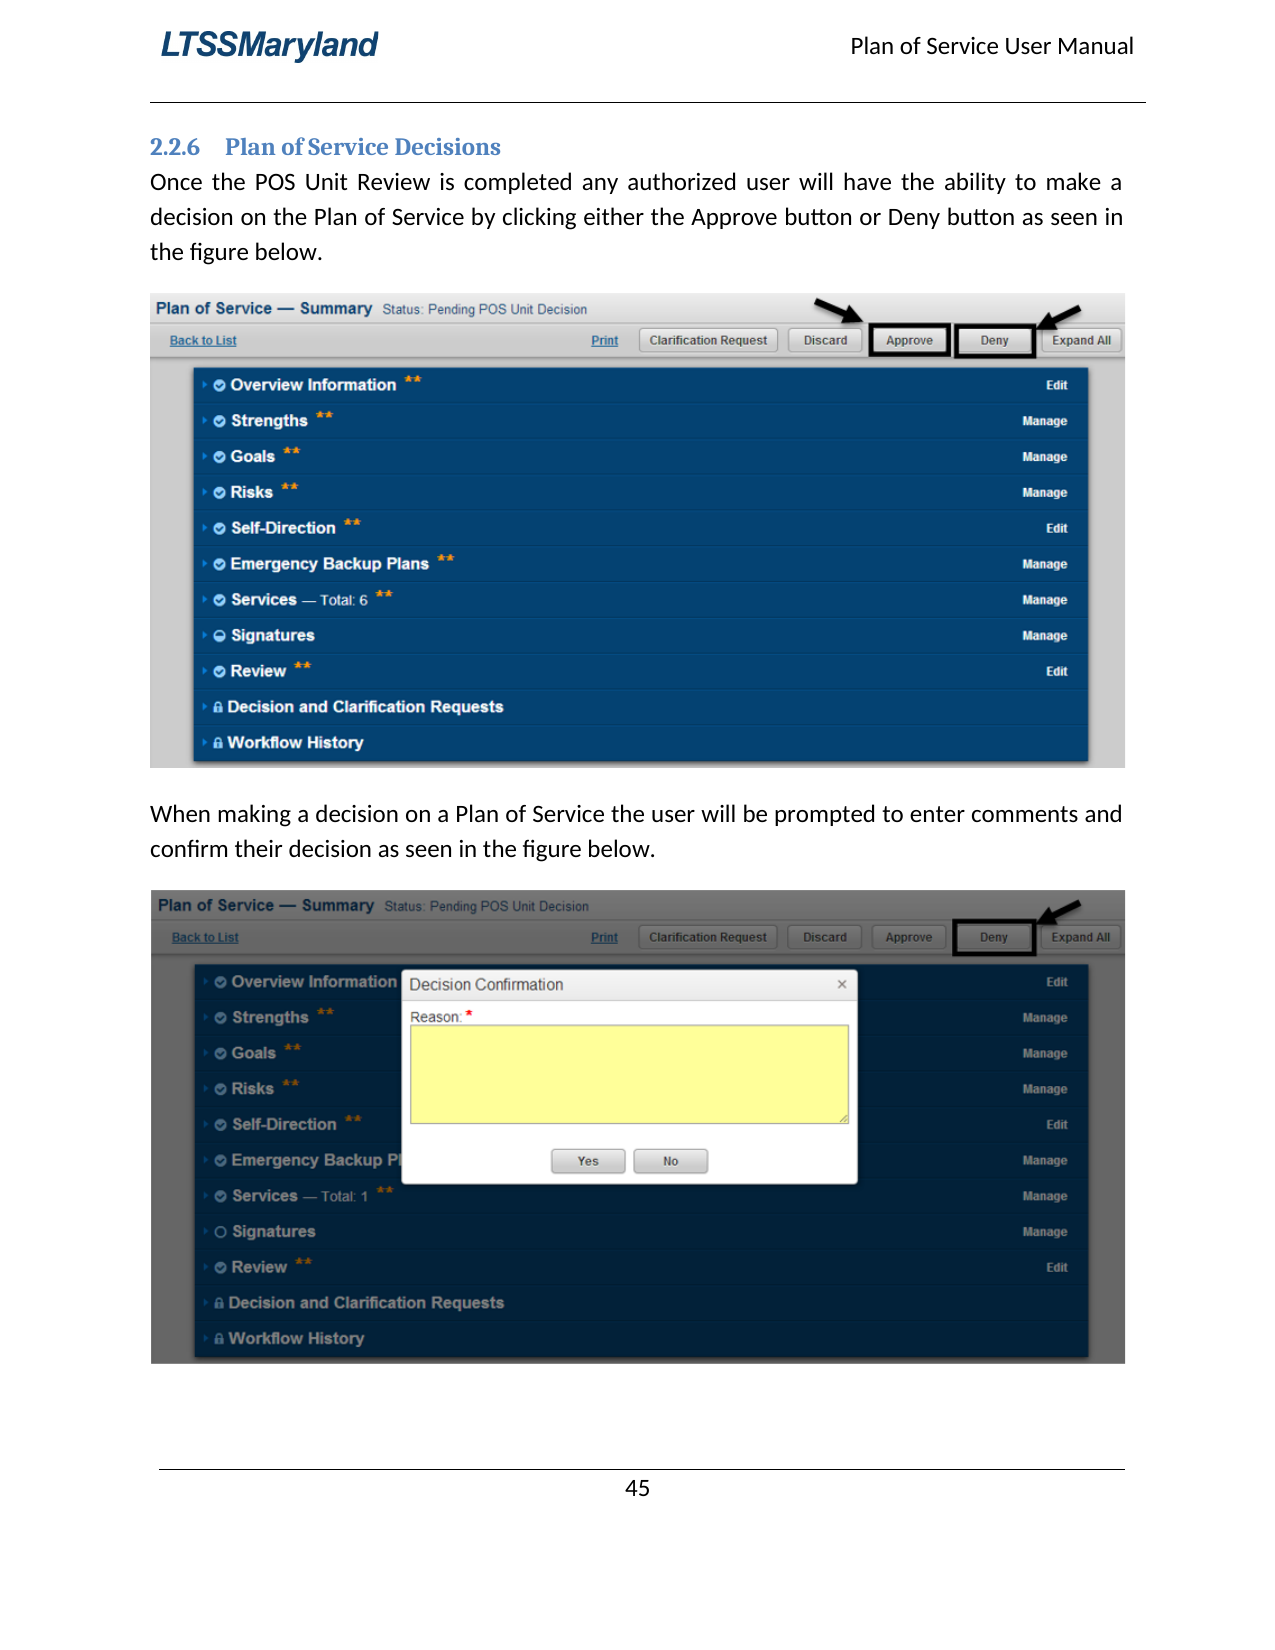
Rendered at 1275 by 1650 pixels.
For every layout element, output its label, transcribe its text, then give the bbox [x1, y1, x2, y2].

picture [161, 31, 379, 63]
text When making a decision on a Plan of Service the user will be prompted to enter comments and confirm their decision as seen in the figure below. [150, 798, 1125, 864]
subtitle Plan of Service Decisions [150, 133, 1125, 162]
picture [150, 889, 1125, 1365]
picture [150, 292, 1125, 768]
text Once the POS Unit Review is completed any authorized user will have the ability to make a decision on the Plan of Service by clicking either the Approve button or Deny button as seen in the figure below. [150, 166, 1125, 267]
